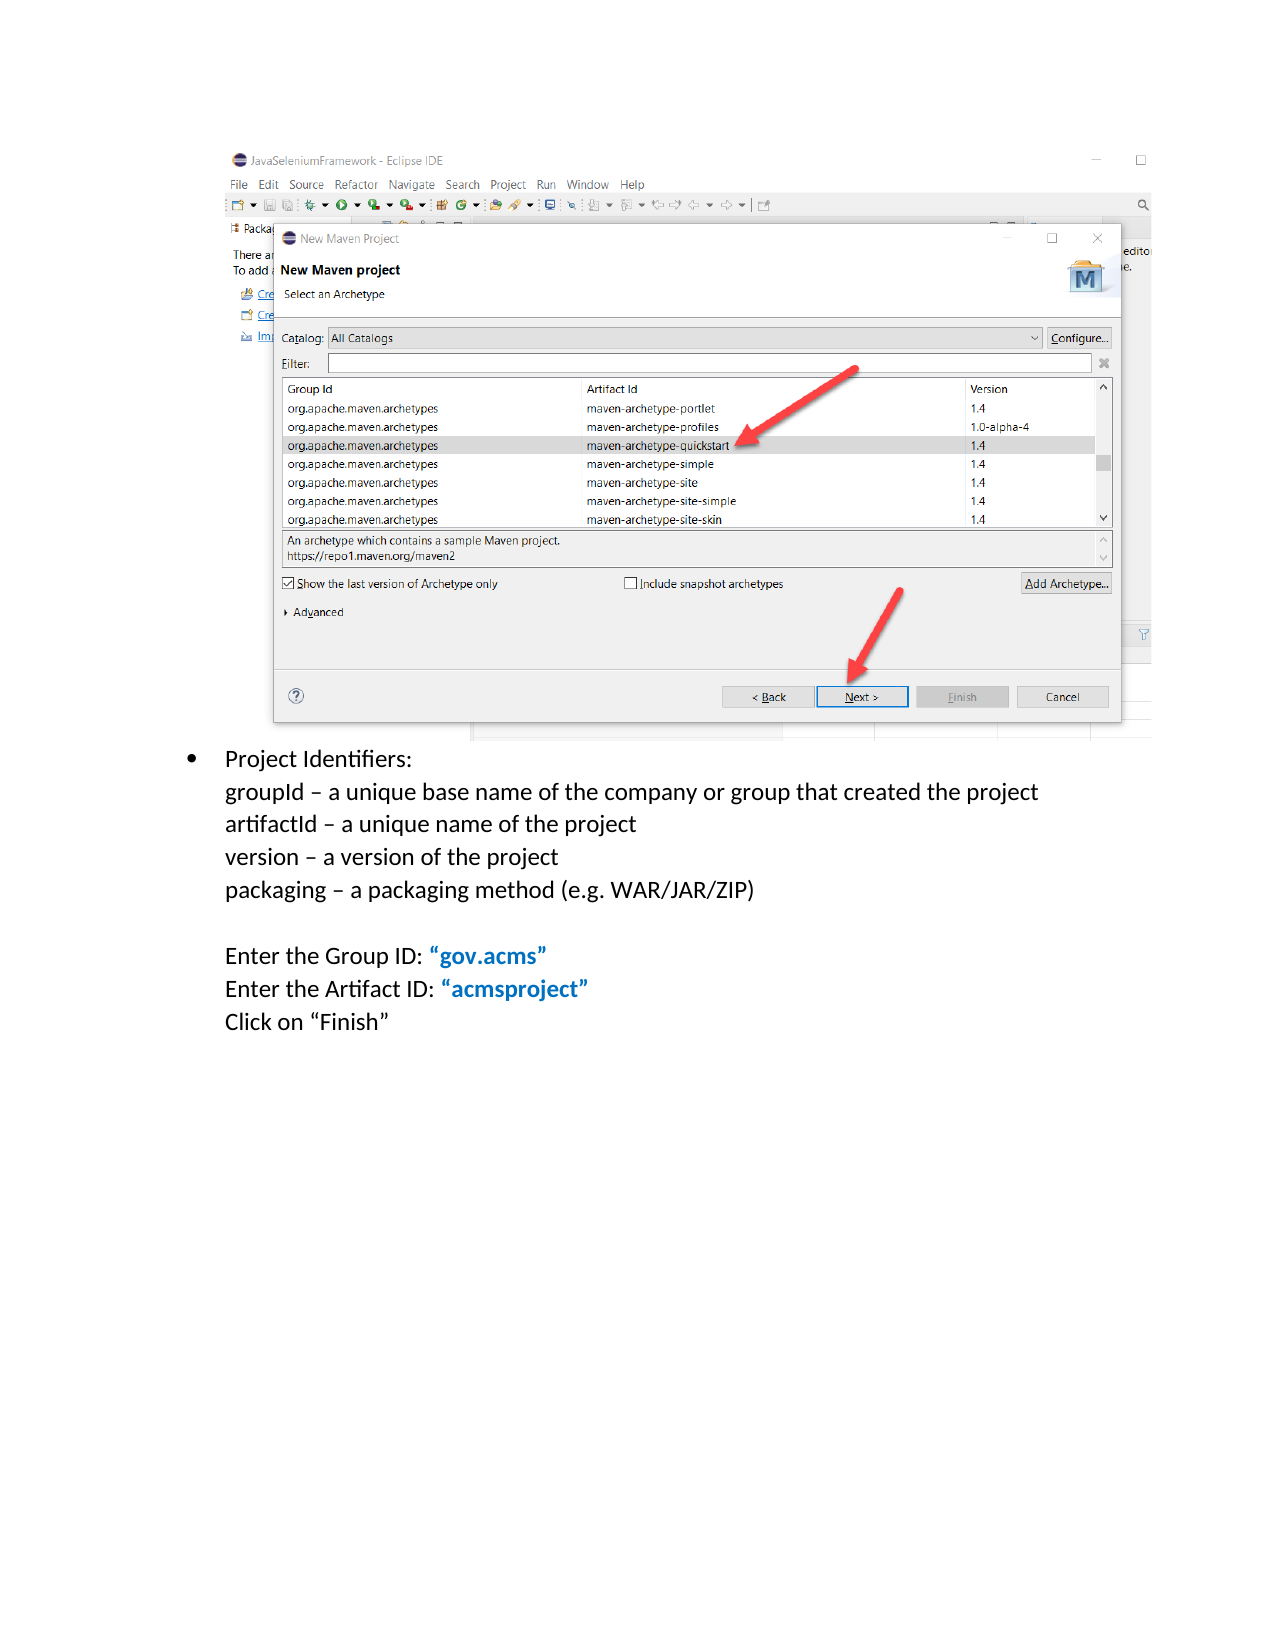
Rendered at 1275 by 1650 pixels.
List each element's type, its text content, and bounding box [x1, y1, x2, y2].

list Enter the Group ID: “gov.acms” [225, 940, 1125, 971]
list artifactId – a unique name of the project [225, 808, 1125, 839]
list Click on “Finish” [225, 1006, 1125, 1037]
list Project Identifiers: [187, 743, 1125, 773]
list packaging – a packaging method (e.g. WAR/JAR/ZIP) [225, 874, 1125, 905]
list version – a version of the project [225, 841, 1125, 872]
picture [225, 150, 1152, 741]
list groupId – a unique base name of the company or group that created the project [225, 776, 1125, 806]
list Enter the Artifact ID: “acmsproject” [225, 973, 1125, 1004]
